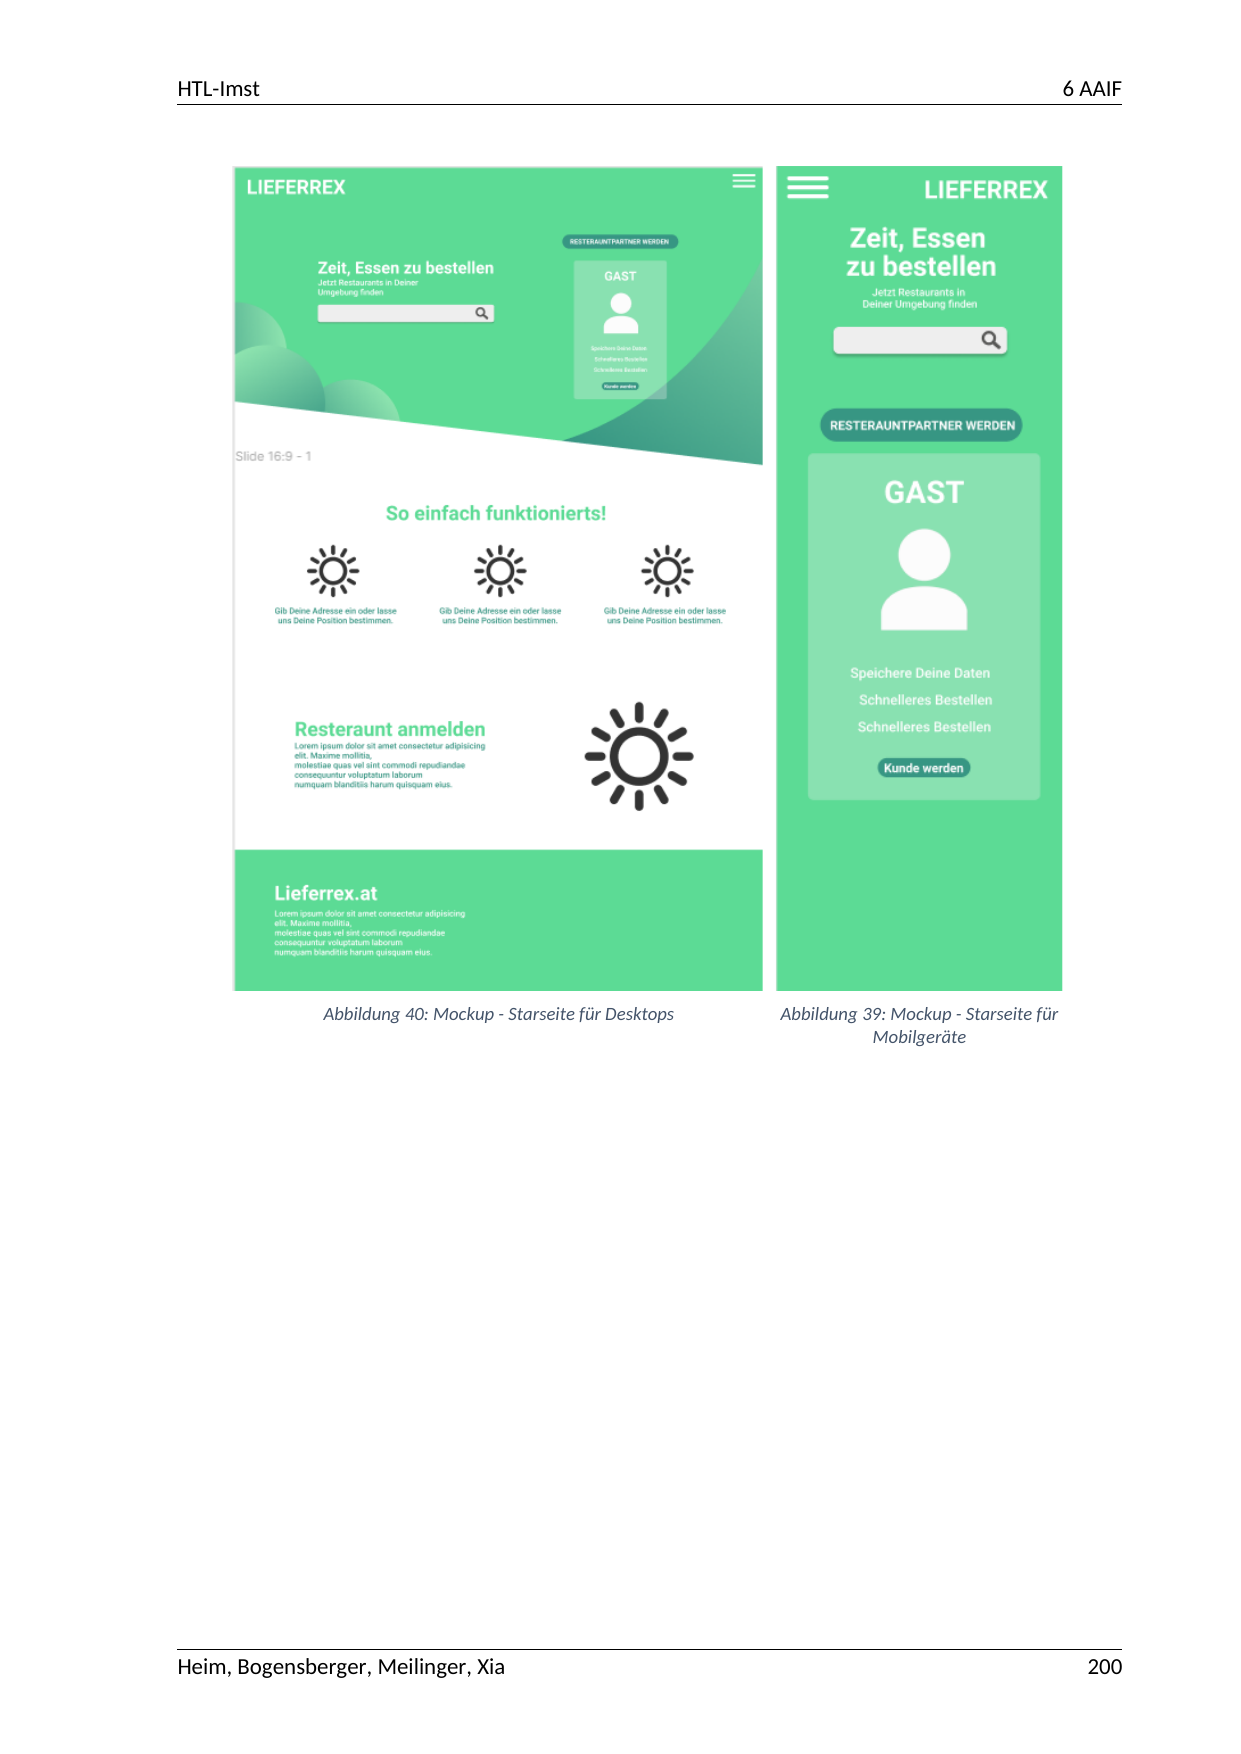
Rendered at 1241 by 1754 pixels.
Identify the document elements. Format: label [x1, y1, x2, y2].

picture [775, 166, 1063, 990]
picture [232, 166, 763, 990]
